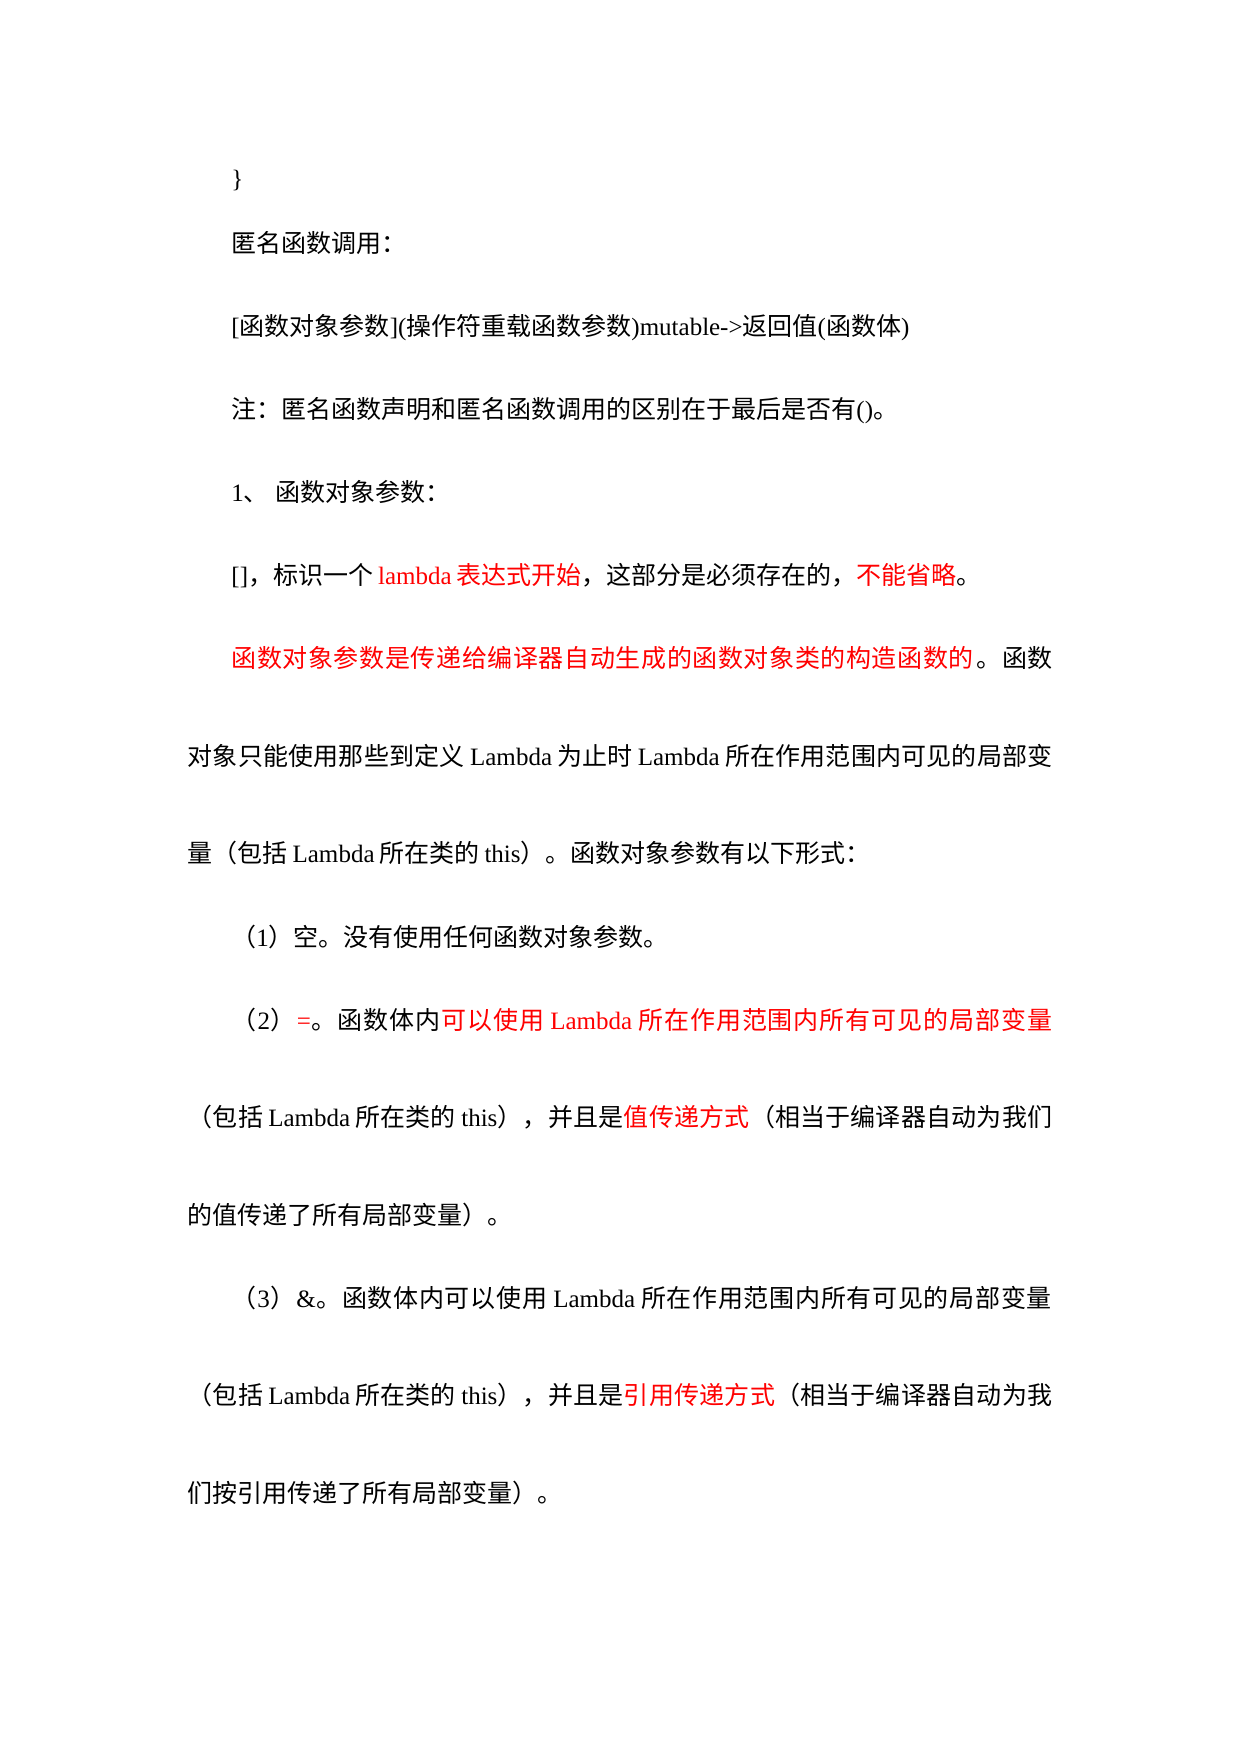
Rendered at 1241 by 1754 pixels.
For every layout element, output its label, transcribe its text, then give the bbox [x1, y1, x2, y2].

text []，标识一个lambda表达式开始，这部分是必须存在的，不能省略。 [187, 541, 1053, 606]
text 匿名函数调用： [187, 209, 1053, 274]
text （3）&。函数体内可以使用Lambda所在作用范围内所有可见的局部变量（包括Lambda所在类的this），并且是引用传递方式（相当于编译器自动为我们按引用传递了所有局部变量）。 [187, 1264, 1053, 1524]
text 注：匿名函数声明和匿名函数调用的区别在于最后是否有()。 [187, 375, 1053, 440]
list 函数对象参数： [231, 458, 1053, 523]
text 函数对象参数是传递给编译器自动生成的函数对象类的构造函数的。函数对象只能使用那些到定义Lambda为止时Lambda所在作用范围内可见的局部变量（包括Lambda所在类的this）。函数对象参数有以下形式： [187, 624, 1053, 884]
text （1）空。没有使用任何函数对象参数。 [187, 903, 1053, 968]
text } [187, 162, 1053, 194]
text [函数对象参数](操作符重载函数参数)mutable->返回值(函数体) [187, 292, 1053, 357]
text （2）=。函数体内可以使用Lambda所在作用范围内所有可见的局部变量（包括Lambda所在类的this），并且是值传递方式（相当于编译器自动为我们的值传递了所有局部变量）。 [187, 986, 1053, 1246]
